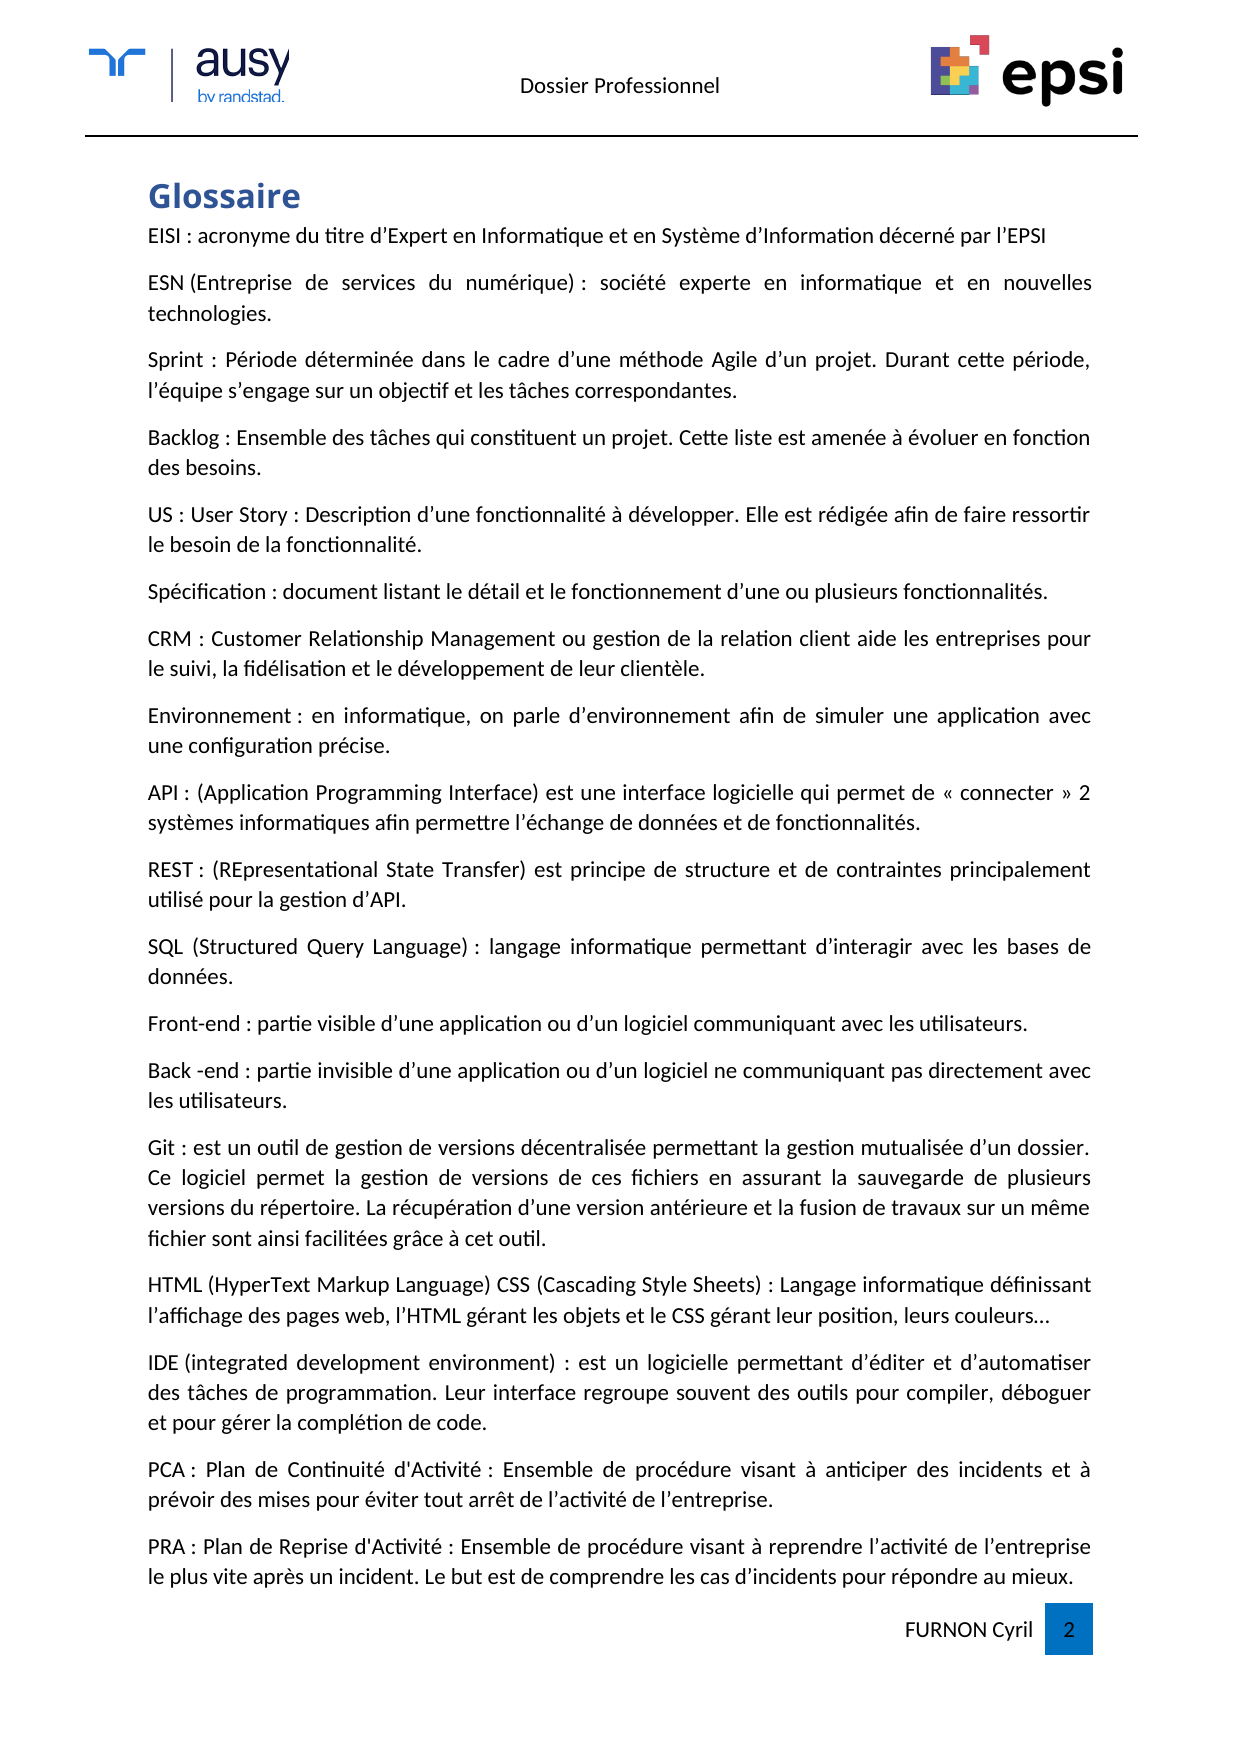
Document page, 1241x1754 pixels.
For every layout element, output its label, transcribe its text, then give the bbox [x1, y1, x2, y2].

text US : User Story : Description d’une fonctionnalité à développer. Elle est rédigée afin de faire ressortir le besoin de la fonctionnalité. [148, 500, 1093, 558]
text Back -end : partie invisible d’une application ou d’un logiciel ne communiquant pas directement avec les utilisateurs. [148, 1056, 1093, 1114]
text Environnement : en informatique, on parle d’environnement afin de simuler une application avec une configuration précise. [148, 701, 1093, 759]
text Spécification : document listant le détail et le fonctionnement d’une ou plusieurs fonctionnalités. [148, 577, 1093, 605]
text API : (Application Programming Interface) est une interface logicielle qui permet de « connecter » 2 systèmes informatiques afin permettre l’échange de données et de fonctionnalités. [148, 778, 1093, 836]
text CRM : Customer Relationship Management ou gestion de la relation client aide les entreprises pour le suivi, la fidélisation et le développement de leur clientèle. [148, 624, 1093, 682]
text SQL (Structured Query Language) : langage informatique permettant d’interagir avec les bases de données. [148, 932, 1093, 990]
text Front-end : partie visible d’une application ou d’un logiciel communiquant avec les utilisateurs. [148, 1009, 1093, 1037]
text IDE (integrated development environment) : est un logicielle permettant d’éditer et d’automatiser des tâches de programmation. Leur interface regroupe souvent des outils pour compiler, déboguer et pour gérer la complétion de code. [148, 1348, 1093, 1436]
text PRA : Plan de Reprise d'Activité : Ensemble de procédure visant à reprendre l’activité de l’entreprise le plus vite après un incident. Le but est de comprendre les cas d’incidents pour répondre au mieux. [148, 1532, 1093, 1590]
text EISI : acronyme du titre d’Expert en Informatique et en Système d’Information décerné par l’EPSI [148, 222, 1093, 249]
text Backlog : Ensemble des tâches qui constituent un projet. Cette liste est amenée à évoluer en fonction des besoins. [148, 423, 1093, 481]
text Sprint : Période déterminée dans le cadre d’une méthode Agile d’un projet. Durant cette période, l’équipe s’engage sur un objectif et les tâches correspondantes. [148, 346, 1093, 404]
text HTML (HyperText Markup Language) CSS (Cascading Style Sheets) : Langage informatique définissant l’affichage des pages web, l’HTML gérant les objets et le CSS gérant leur position, leurs couleurs… [148, 1271, 1093, 1329]
text REST : (REpresentational State Transfer) est principe de structure et de contraintes principalement utilisé pour la gestion d’API. [148, 855, 1093, 913]
text Git : est un outil de gestion de versions décentralisée permettant la gestion mutualisée d’un dossier. Ce logiciel permet la gestion de versions de ces fichiers en assurant la sauvegarde de plusieurs versions du répertoire. La récupération d’une version antérieure et la fusion de travaux sur un même fichier sont ainsi facilitées grâce à cet outil. [148, 1133, 1093, 1252]
text ESN (Entreprise de services du numérique) : société experte en informatique et en nouvelles technologies. [148, 268, 1093, 327]
picture [88, 48, 289, 102]
text PCA : Plan de Continuité d'Activité : Ensemble de procédure visant à anticiper des incidents et à prévoir des mises pour éviter tout arrêt de l’activité de l’entreprise. [148, 1455, 1093, 1513]
subtitle Glossaire [148, 173, 1093, 218]
